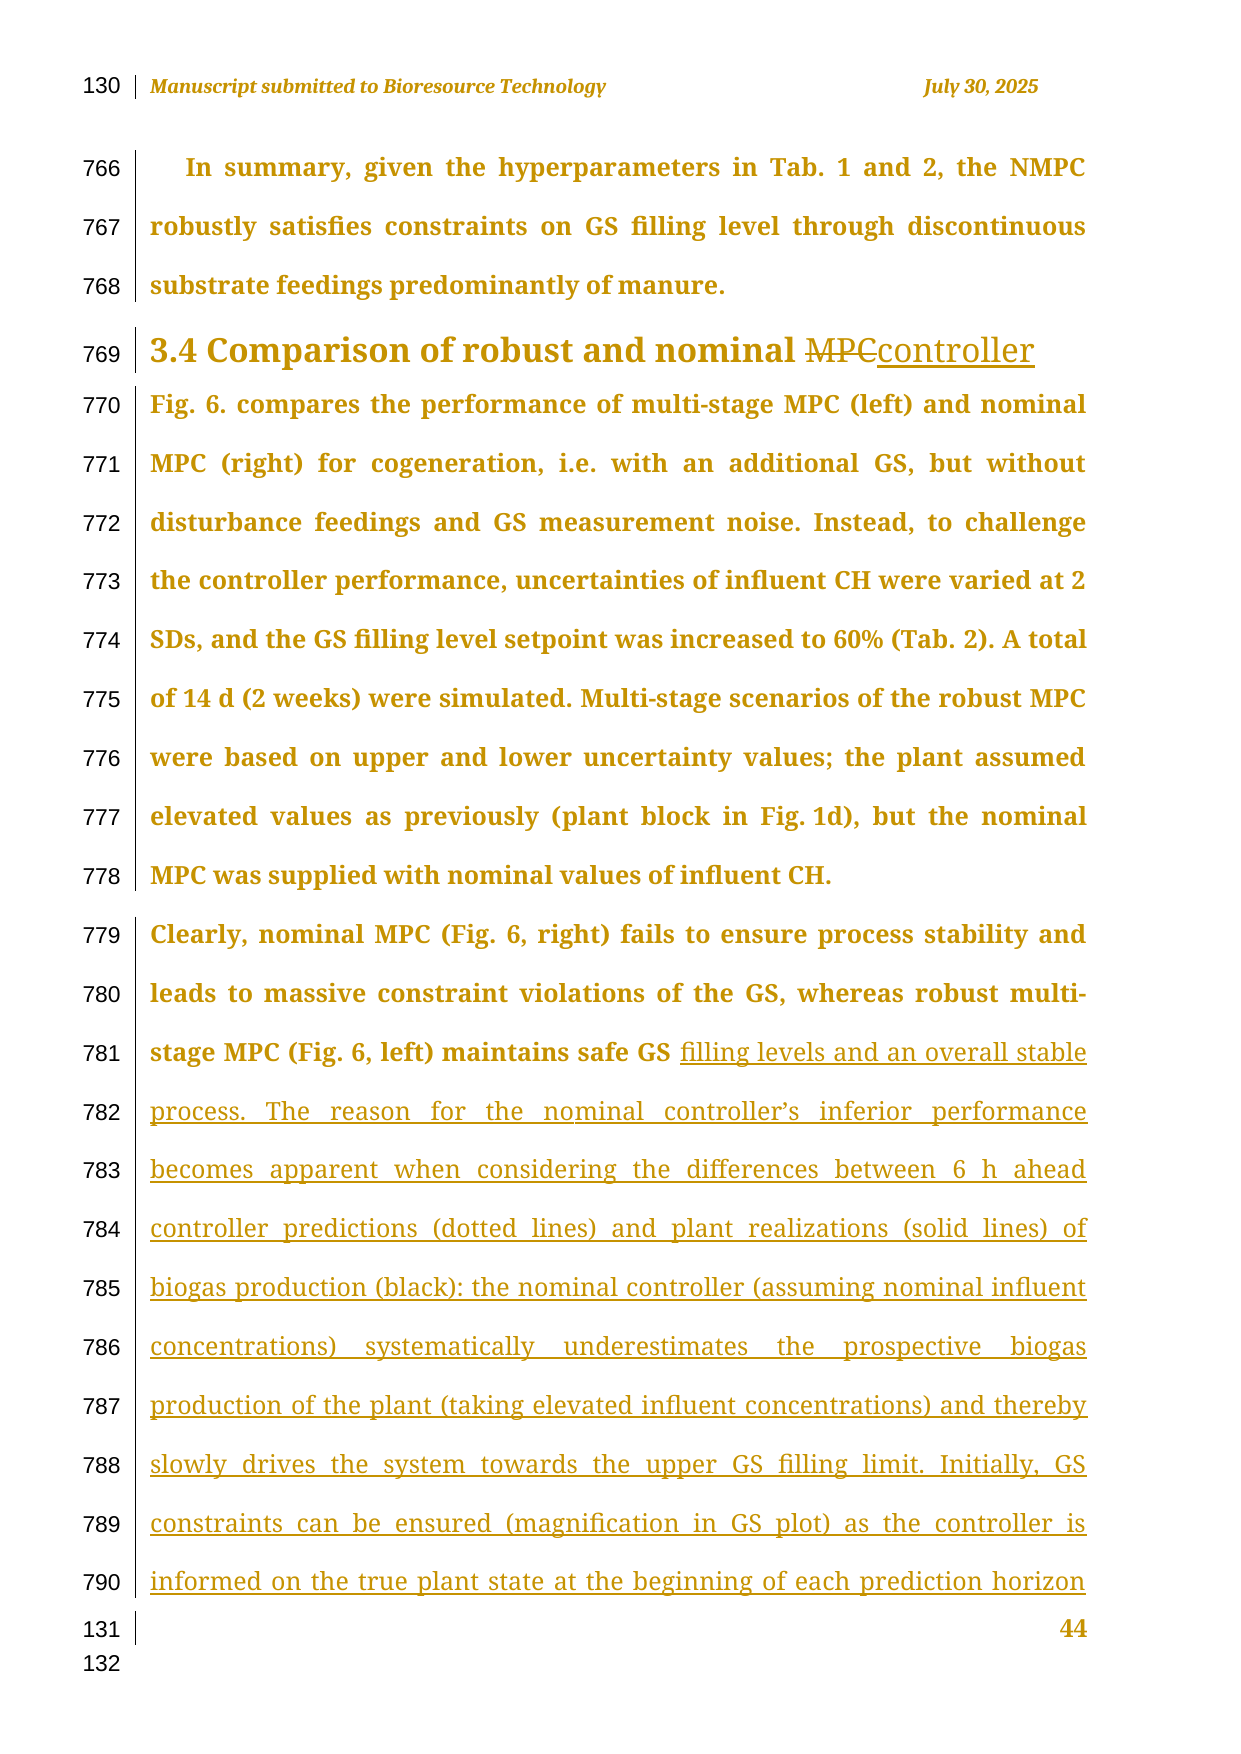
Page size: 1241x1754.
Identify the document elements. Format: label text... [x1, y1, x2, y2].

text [150, 1536, 1087, 1598]
subtitle 3.4 Comparison of robust and nominal [150, 327, 1090, 372]
text Fig. 6. compares the performance of multi-stage MPC (left) and nominal MPC (right) for cogeneration, i.e. with an additional GS, but without disturbance feedings and GS measurement noise. Instead, to challenge the controller performance, uncertainties of influent CH were varied at 2 SDs, and the GS filling level setpoint was increased to 60% (Tab. 2). A total of 14 d (2 weeks) were simulated. Multi-stage scenarios of the robust MPC were based on upper and lower uncertainty values; the plant assumed elevated values as previously (plant block in Fig. 1d), but the nominal MPC was supplied with nominal values of influent CH. [150, 386, 1087, 891]
text In summary, given the hyperparameters in Tab. 1 and 2, the NMPC robustly satisfies constraints on GS filling level through discontinuous substrate feedings predominantly of manure. [150, 150, 1087, 302]
